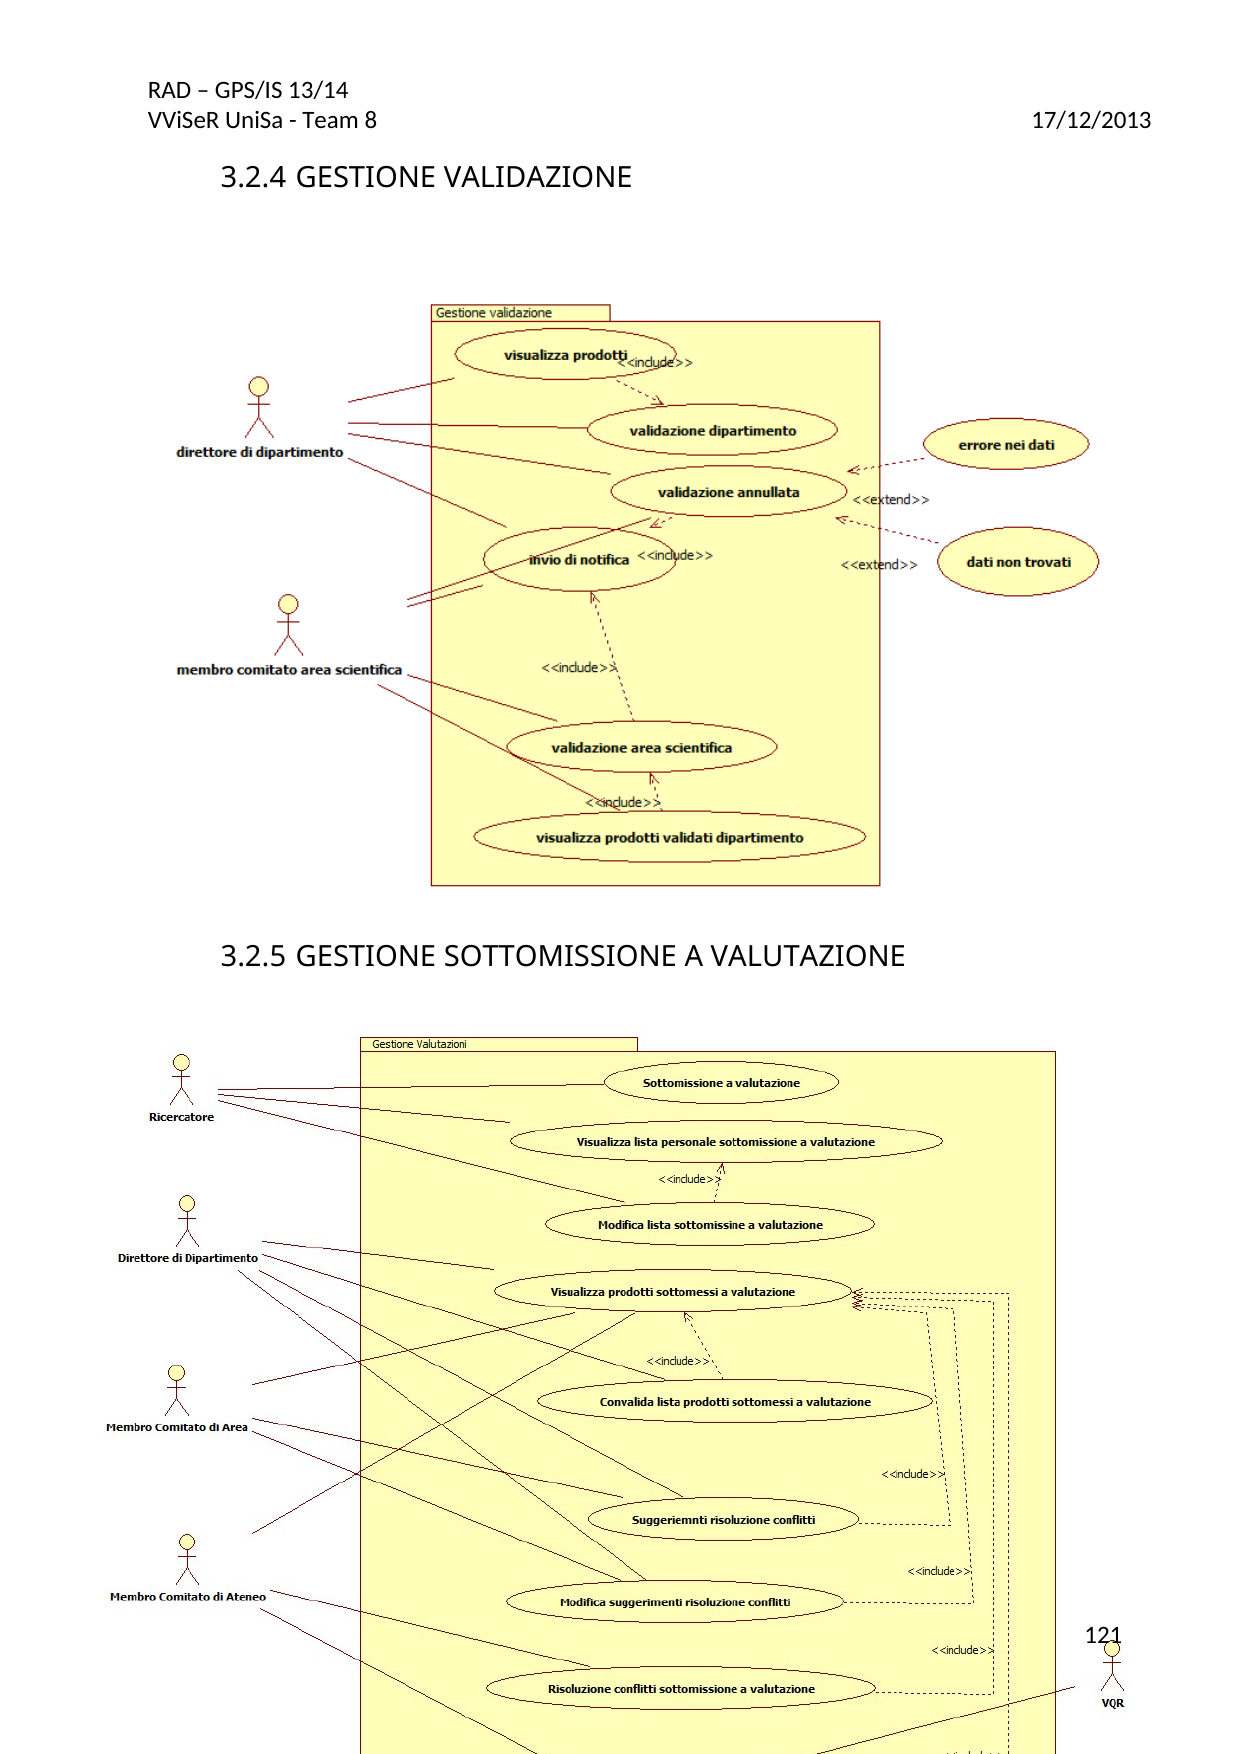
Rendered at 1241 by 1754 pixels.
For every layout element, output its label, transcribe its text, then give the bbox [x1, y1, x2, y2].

picture [147, 277, 1123, 910]
subtitle Gestione Sottomissione a valutazione [220, 936, 1122, 975]
subtitle Gestione Validazione [220, 156, 1122, 196]
picture [81, 1013, 1169, 1754]
